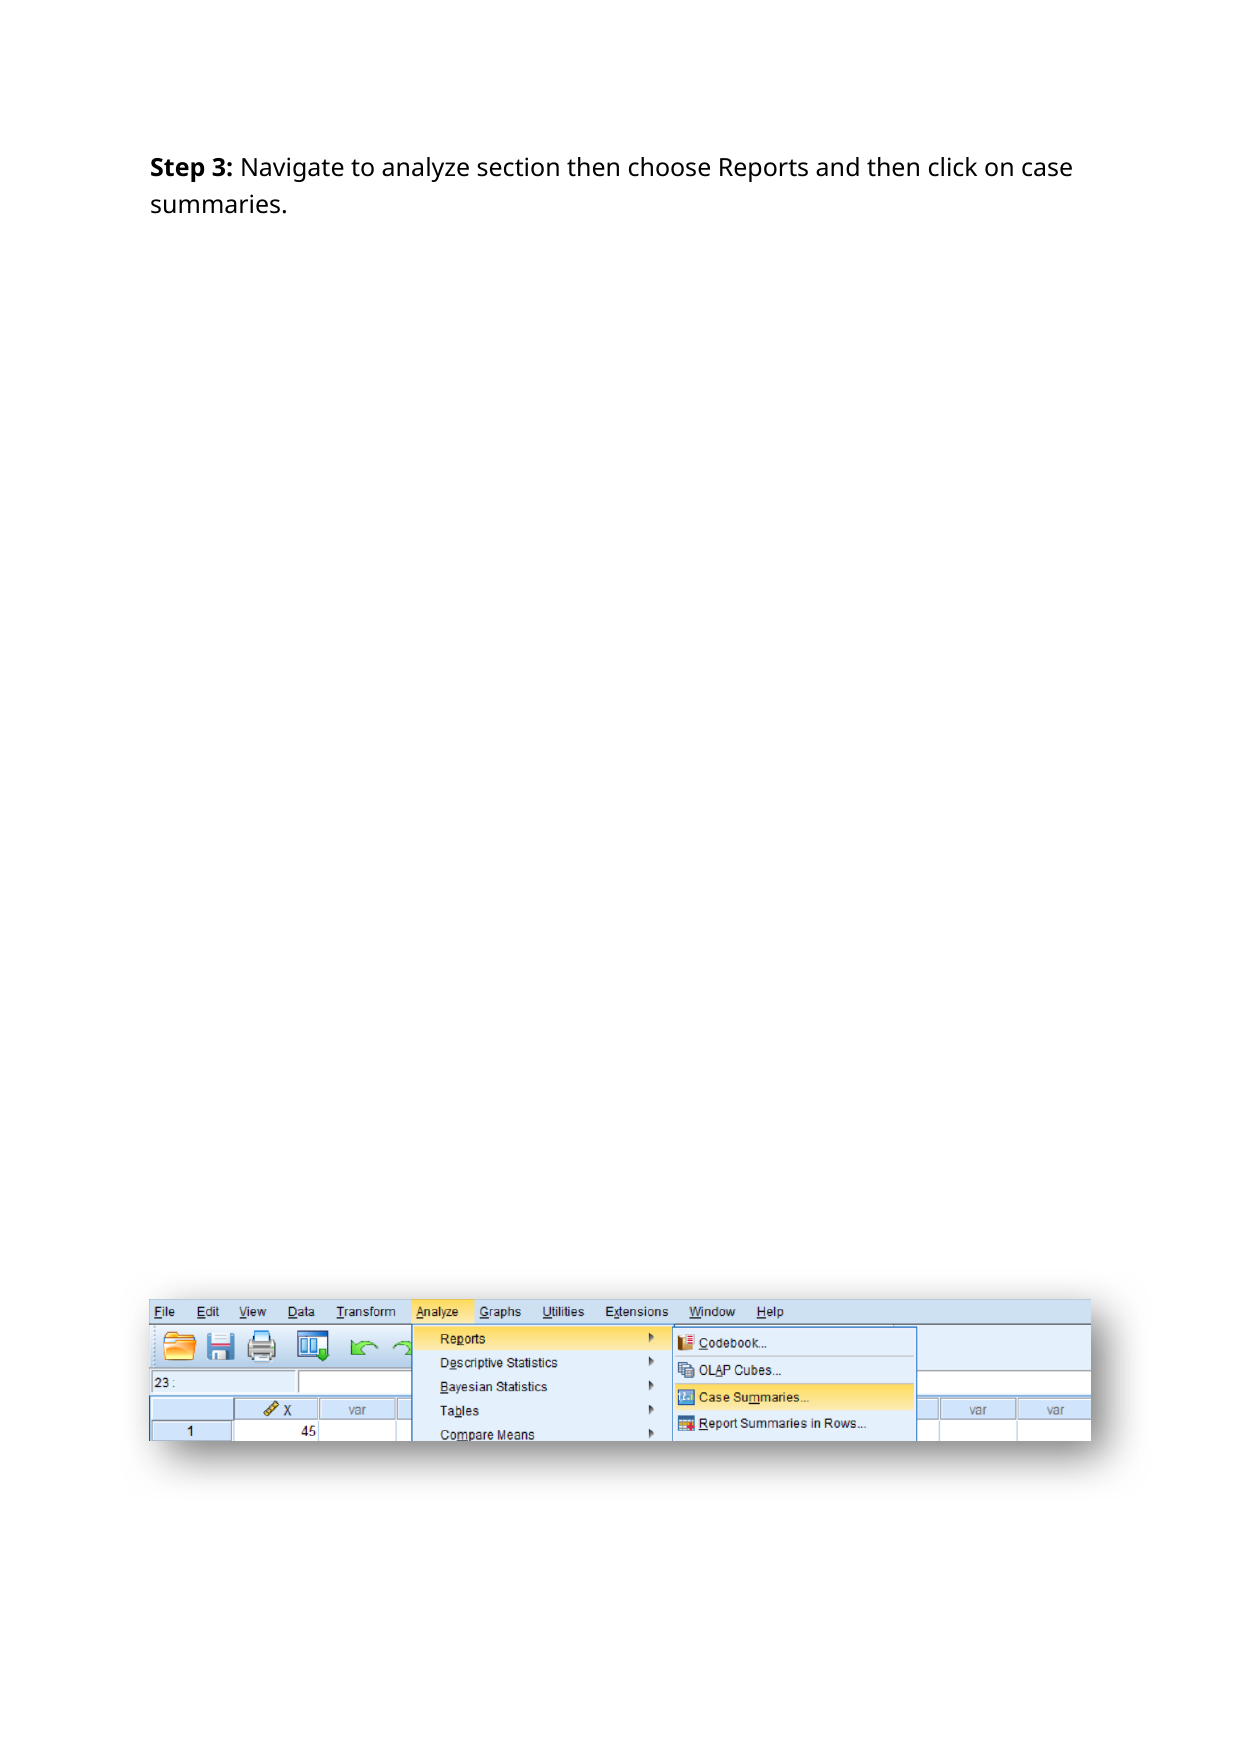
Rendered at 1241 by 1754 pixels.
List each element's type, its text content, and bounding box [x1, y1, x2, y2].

picture [149, 1299, 1091, 1441]
text Step 3: Navigate to analyze section then choose Reports and then click on case summaries. [150, 150, 1090, 221]
